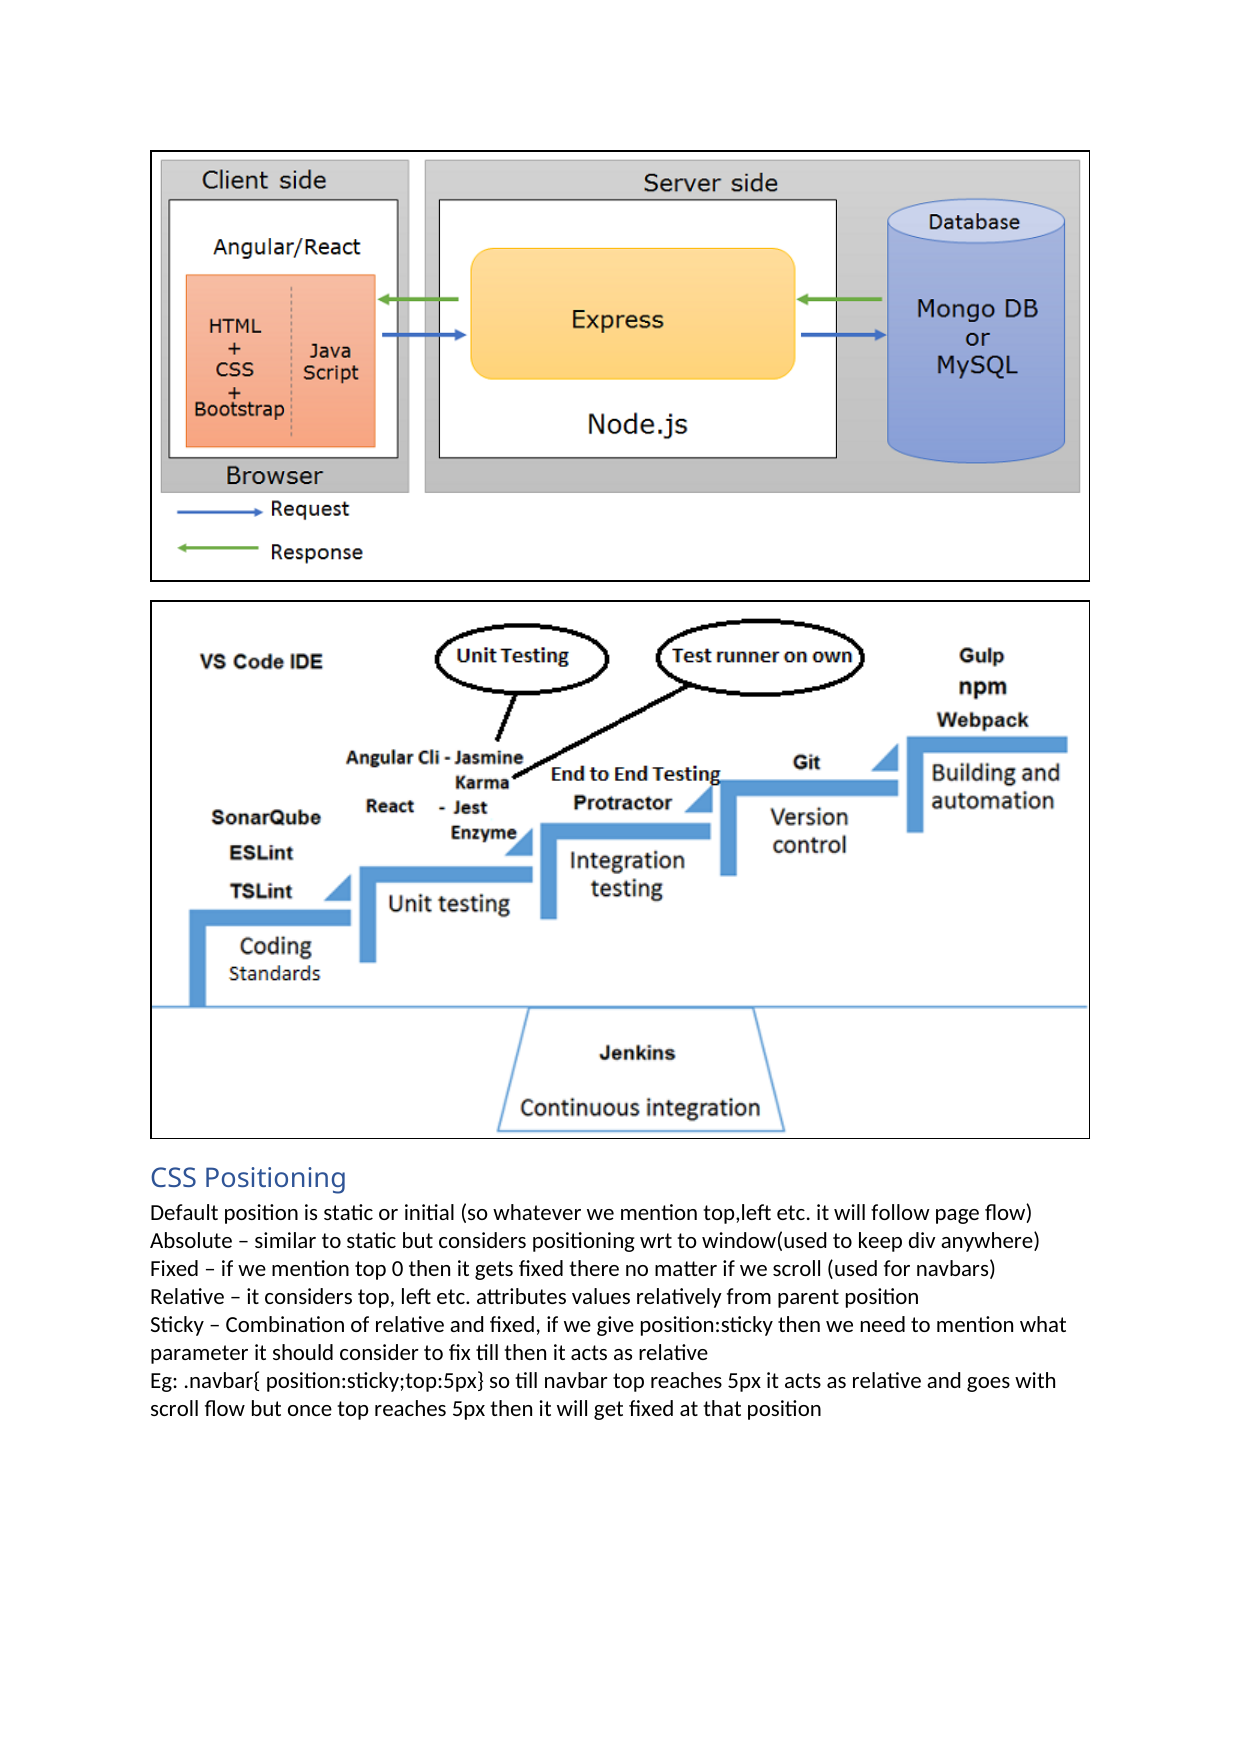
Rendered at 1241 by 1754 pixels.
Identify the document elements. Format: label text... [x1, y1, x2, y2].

text Sticky – Combination of relative and fixed, if we give position:sticky then we need to mention what parameter it should consider to fix till then it acts as relative [150, 1310, 1090, 1366]
text Fixed – if we mention top 0 then it gets fixed there no matter if we scroll (used for navbars) [150, 1254, 1090, 1282]
subtitle CSS Positioning [150, 1158, 1090, 1195]
text Relative – it considers top, left etc. attributes values relatively from parent position [150, 1282, 1090, 1310]
text Default position is static or initial (so whatever we mention top,left etc. it will follow page flow) [150, 1198, 1090, 1226]
text Absolute – similar to static but considers positioning wrt to window(used to keep div anywhere) [150, 1226, 1090, 1254]
picture [152, 152, 1089, 580]
picture [152, 602, 1089, 1138]
text Eg: .navbar{ position:sticky;top:5px} so till navbar top reaches 5px it acts as relative and goes with scroll flow but once top reaches 5px then it will get fixed at that position [150, 1366, 1090, 1422]
